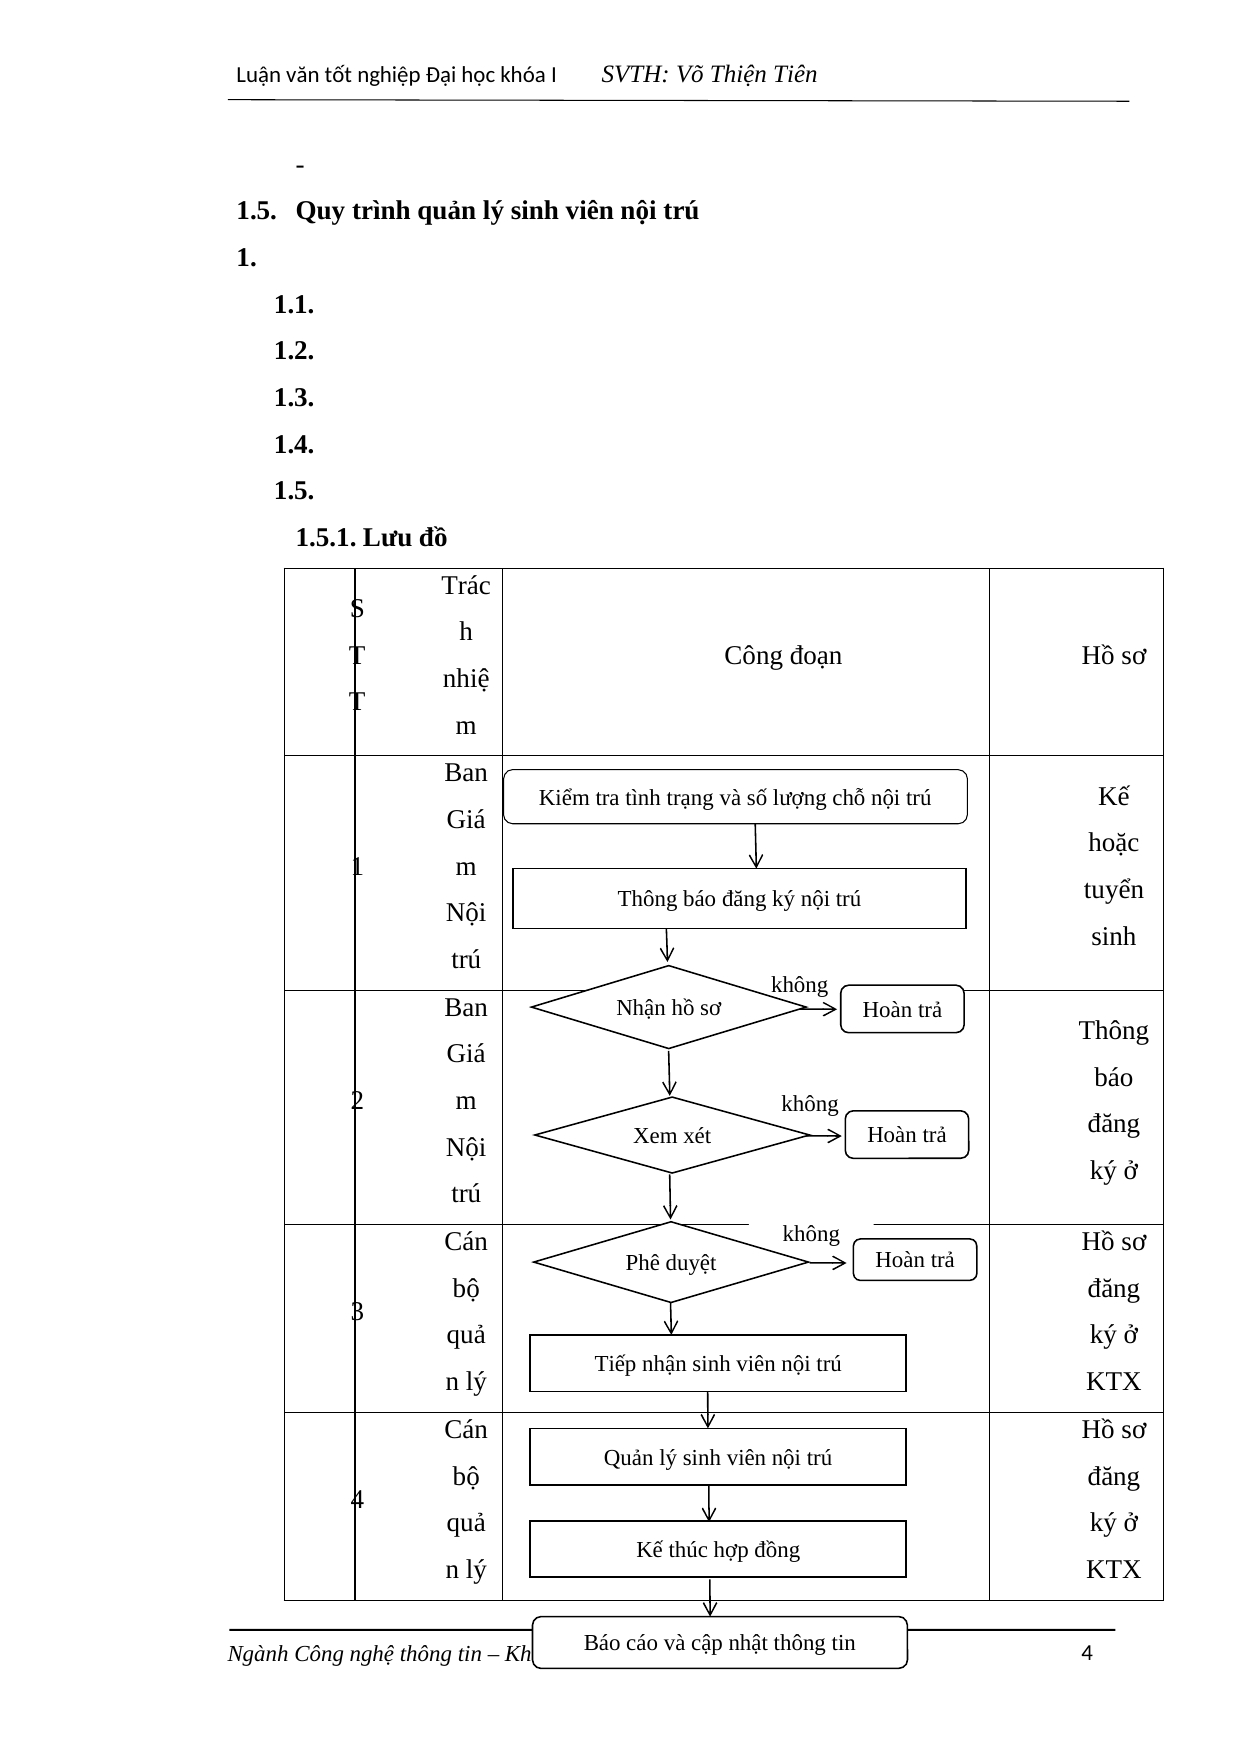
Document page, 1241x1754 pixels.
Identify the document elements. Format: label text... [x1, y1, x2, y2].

table_header Công đoạn [503, 569, 989, 755]
table_cell Cán bộ quản lý [356, 1225, 502, 1412]
table_cell 4 [285, 1413, 354, 1599]
table_cell Ban Giám Nội trú [356, 991, 502, 1224]
table_cell [503, 991, 670, 1224]
table_cell Cán bộ quản lý [356, 1413, 502, 1599]
table_header Trách nhiệm [356, 569, 502, 755]
table_header Hồ sơ [990, 569, 1163, 755]
table_cell 2 [285, 991, 354, 1224]
table_cell Kế hoặc tuyển sinh [990, 756, 1163, 990]
table_cell [503, 1225, 707, 1412]
table_cell Ban Giám Nội trú [356, 756, 502, 990]
table_cell 3 [285, 1225, 354, 1412]
table_cell Hồ sơ đăng ký ở KTX [990, 1413, 1163, 1599]
table_cell Thông báo đăng ký ở [990, 991, 1163, 1224]
table_header STT [285, 569, 354, 755]
text Quy trình quản lý sinh viên nội trú [236, 194, 1093, 226]
table_cell [670, 991, 989, 1224]
table_cell [672, 1225, 989, 1412]
table_cell [503, 1413, 989, 1599]
text Lưu đồ [295, 521, 1093, 552]
table_cell 1 [285, 756, 354, 990]
table_cell [503, 756, 989, 990]
table_cell Hồ sơ đăng ký ở KTX [990, 1225, 1163, 1412]
